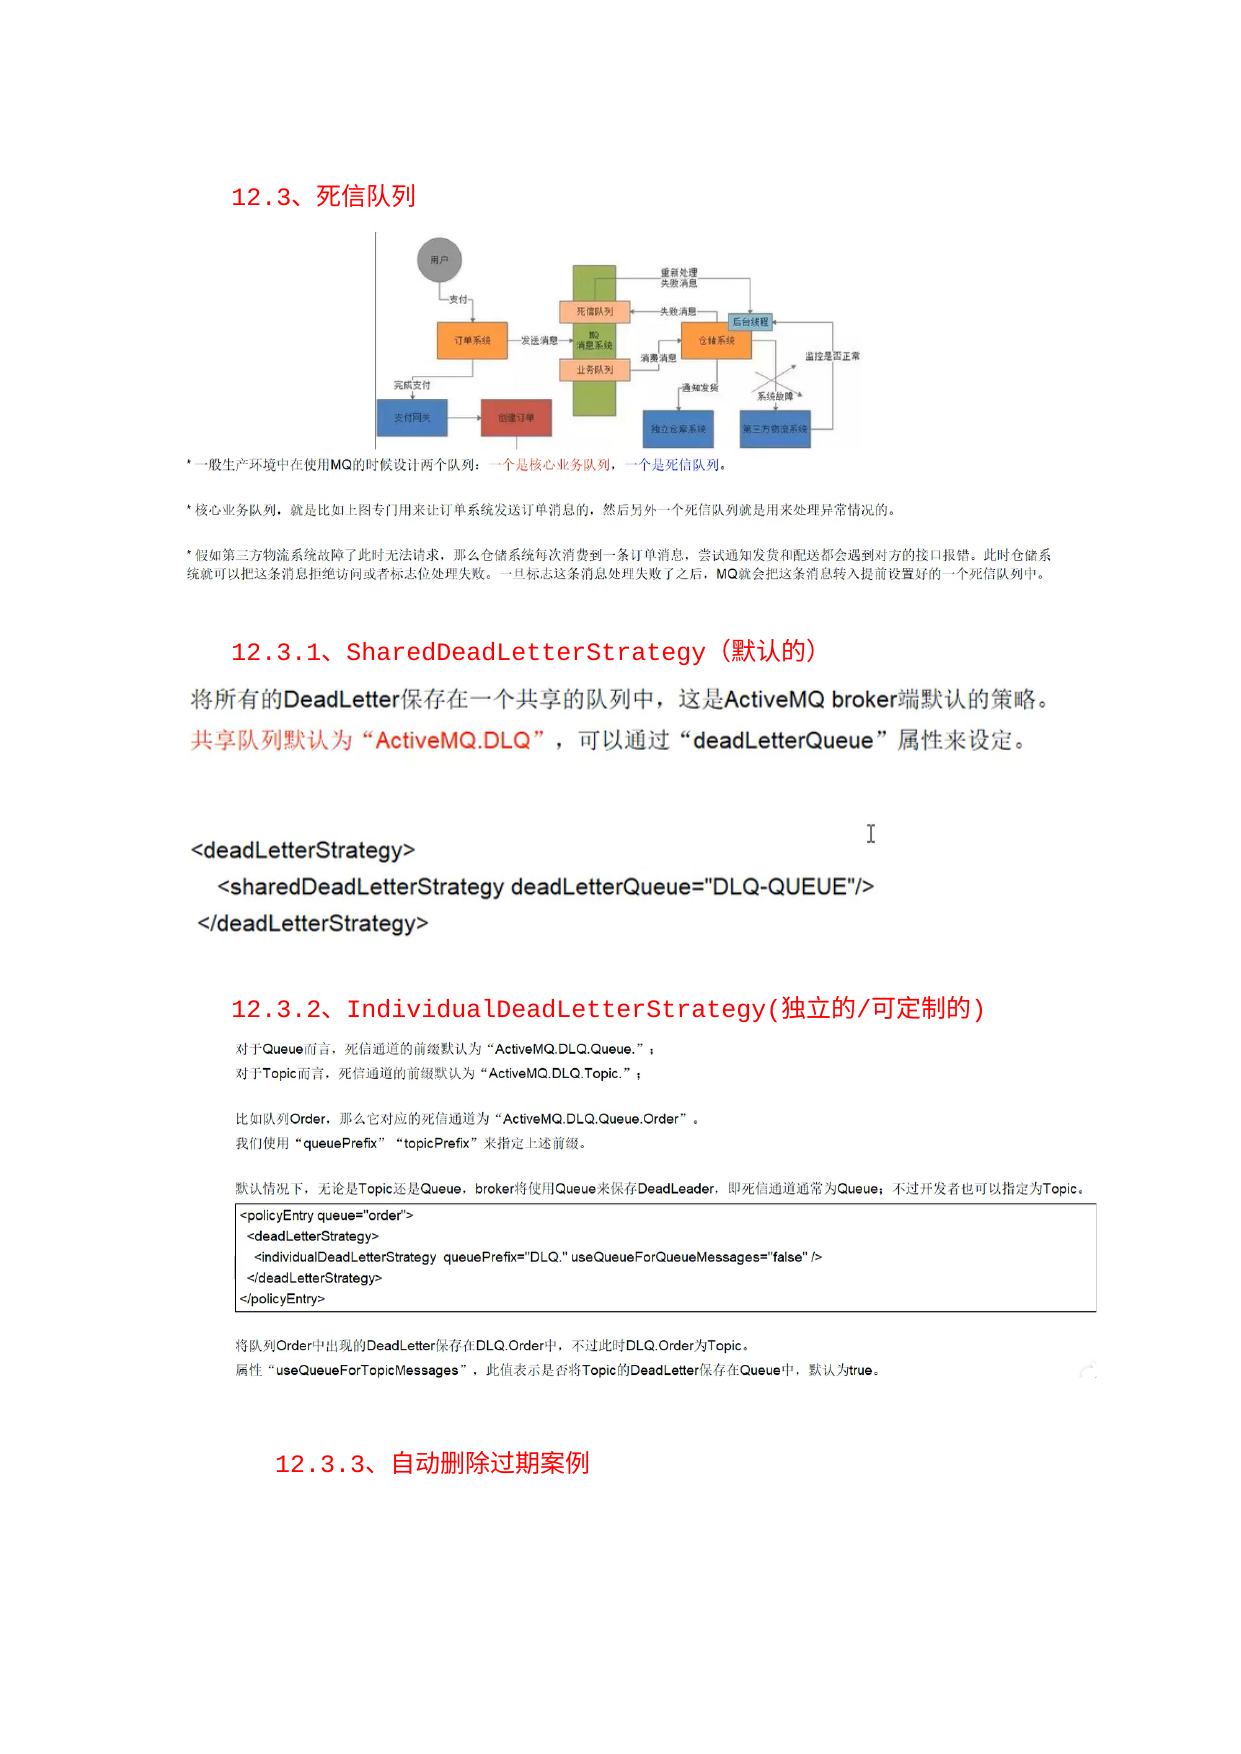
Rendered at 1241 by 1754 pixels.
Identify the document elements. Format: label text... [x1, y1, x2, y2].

text 12.3.3、自动删除过期案例 [187, 1429, 1053, 1494]
text 12.3.1、SharedDeadLetterStrategy（默认的） [187, 617, 1053, 682]
text 12.3.2、IndividualDeadLetterStrategy(独立的/可定制的) [187, 974, 1053, 1039]
picture [187, 227, 1053, 586]
picture [187, 682, 1053, 953]
picture [231, 1039, 1097, 1378]
text 12.3、死信队列 [187, 162, 1053, 227]
